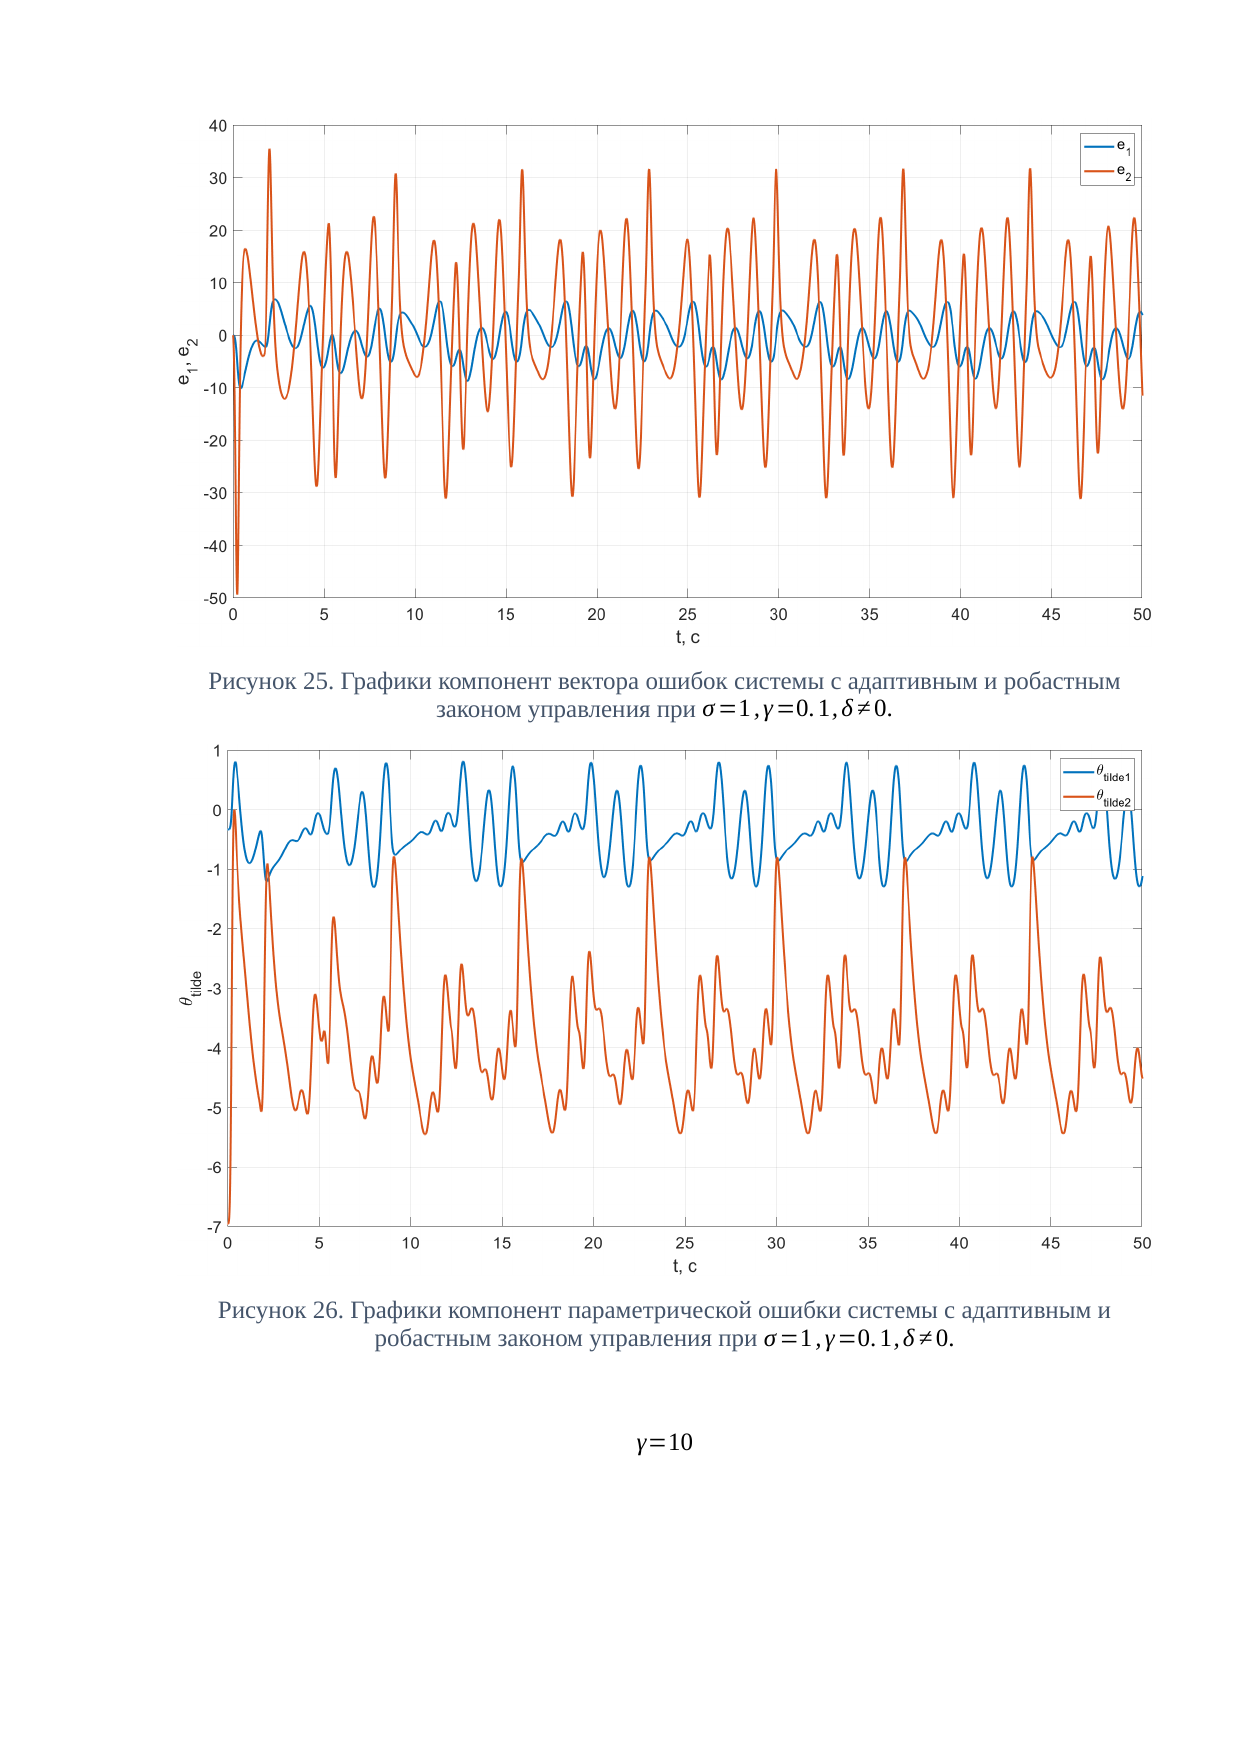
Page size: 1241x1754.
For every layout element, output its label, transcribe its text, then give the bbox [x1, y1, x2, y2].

picture [177, 118, 1152, 647]
text Рисунок 25. Графики компонент вектора ошибок системы с адаптивным и робастным законом управления при [177, 666, 1152, 723]
text Рисунок 26. Графики компонент параметрической ошибки системы с адаптивным и робастным законом управления при [177, 1295, 1152, 1352]
picture [177, 744, 1152, 1276]
